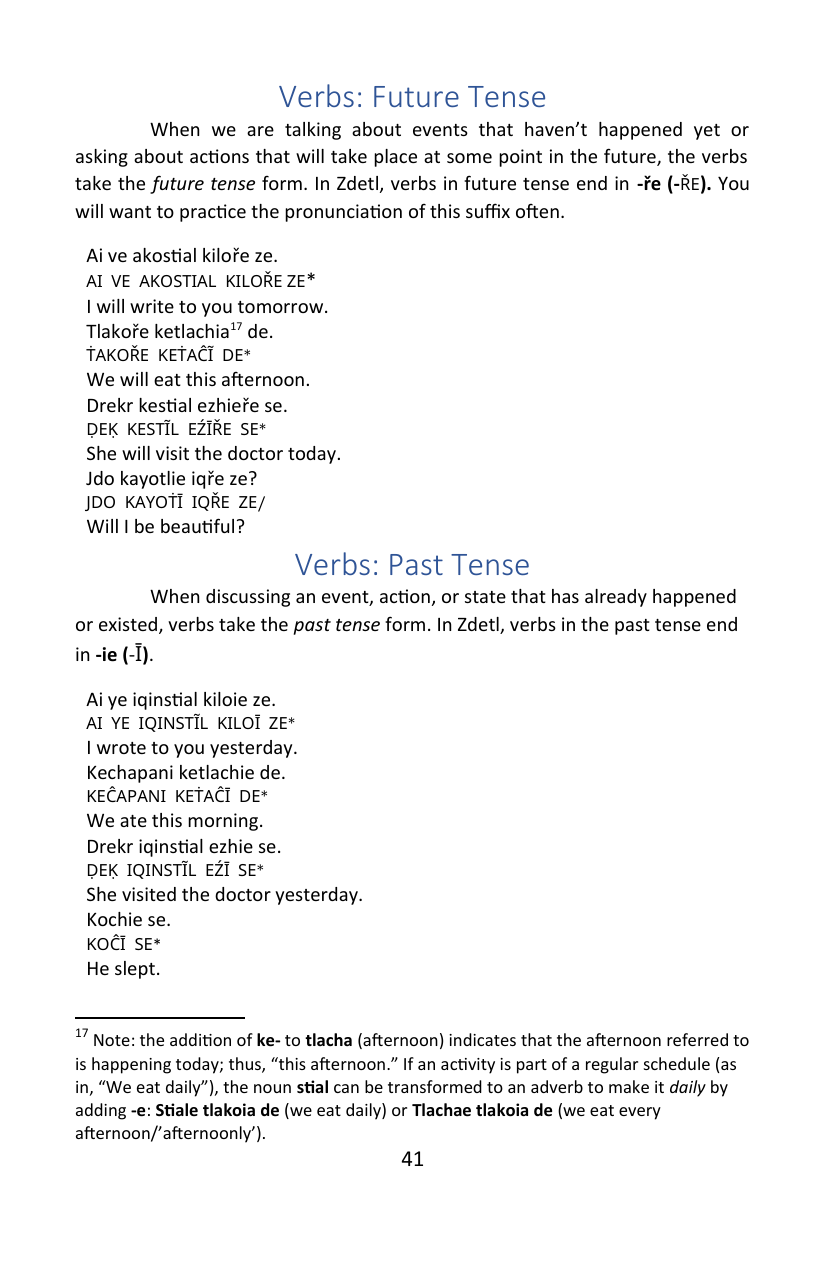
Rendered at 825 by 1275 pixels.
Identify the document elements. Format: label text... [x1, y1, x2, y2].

table_cell Drekr iqinstial ezhie se. ḌEḲ IQINSTĨL EŹĪ SE* She visited the doctor yesterday. [75, 833, 761, 907]
table_cell Kechapani ketlachie de. KEĈAPANI KEṪAĈĪ DE* We ate this morning. [75, 760, 761, 833]
table_cell Drekr kestial ezhieře se. ḌEḲ KESTĨL EŹĪŘE SE* She will visit the doctor today. [75, 392, 761, 465]
subtitle Verbs: Past Tense [75, 543, 750, 584]
table_header Ai ve akostial kiloře ze. AI VE AKOSTIAL KILOŘE ZE* I will write to you tomorrow. [75, 242, 761, 318]
table_header Ai ye iqinstial kiloie ze. AI YE IQINSTĨL KILOĪ ZE* I wrote to you yesterday. [75, 686, 761, 759]
table_cell Kochie se. KOĈĪ SE* He slept. [75, 907, 761, 980]
subtitle Verbs: Future Tense [75, 75, 750, 116]
text When we are talking about events that haven’t happened yet or asking about actions that will take place at some point in the future, the verbs take the future tense form. In Zdetl, verbs in future tense end in -ře (-ŘE). You will want to practice the pronunciation of this suffix often. [75, 116, 750, 223]
table_cell Tlakoře ketlachia de. ṪAKOŘE KEṪAĈĨ DE* We will eat this afternoon. [75, 318, 761, 392]
table_cell Jdo kayotlie iqře ze? JDO KAYOṪĪ IQŘE ZE/ Will I be beautiful? [75, 465, 761, 539]
text When discussing an event, action, or state that has already happened or existed, verbs take the past tense form. In Zdetl, verbs in the past tense end in -ie (-Ī). [75, 584, 750, 667]
